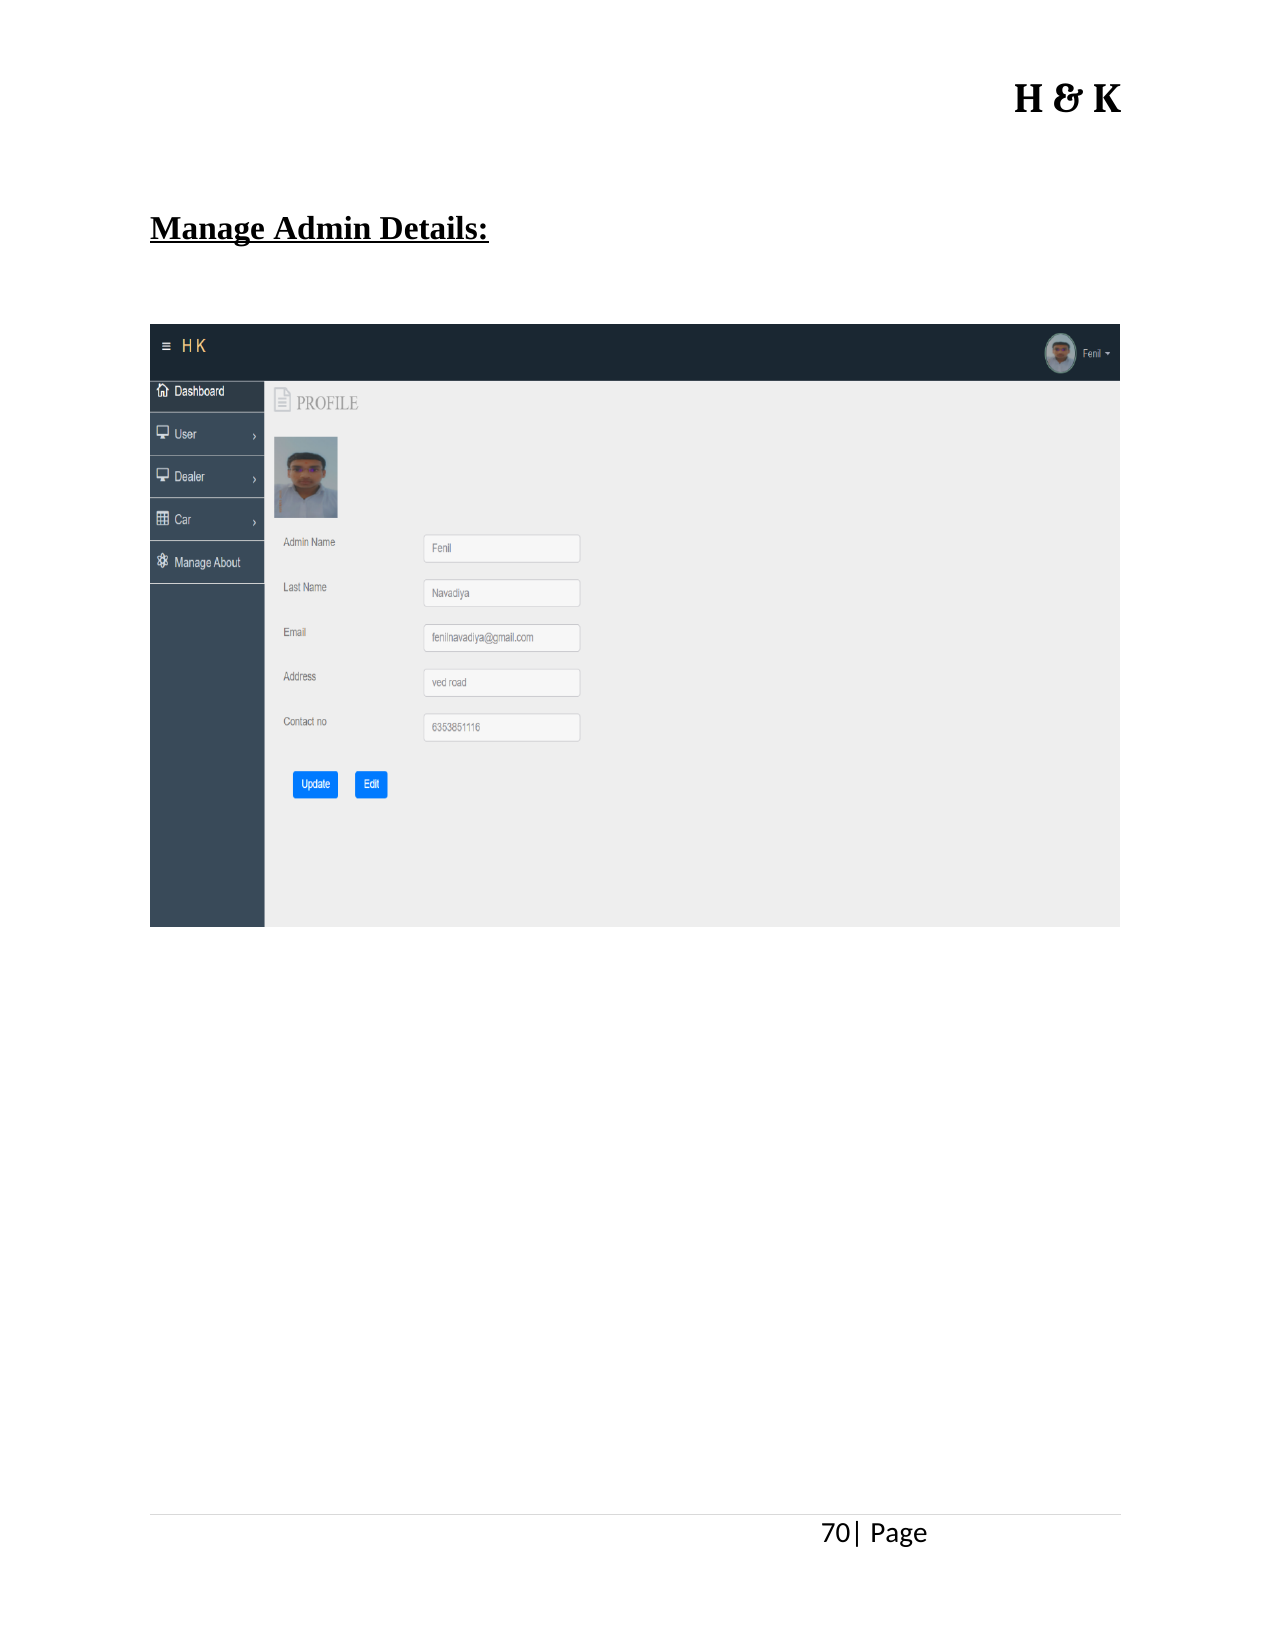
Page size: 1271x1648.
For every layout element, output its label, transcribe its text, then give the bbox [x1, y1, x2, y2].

text Manage Admin Details: [150, 208, 1121, 246]
picture [150, 324, 1120, 927]
